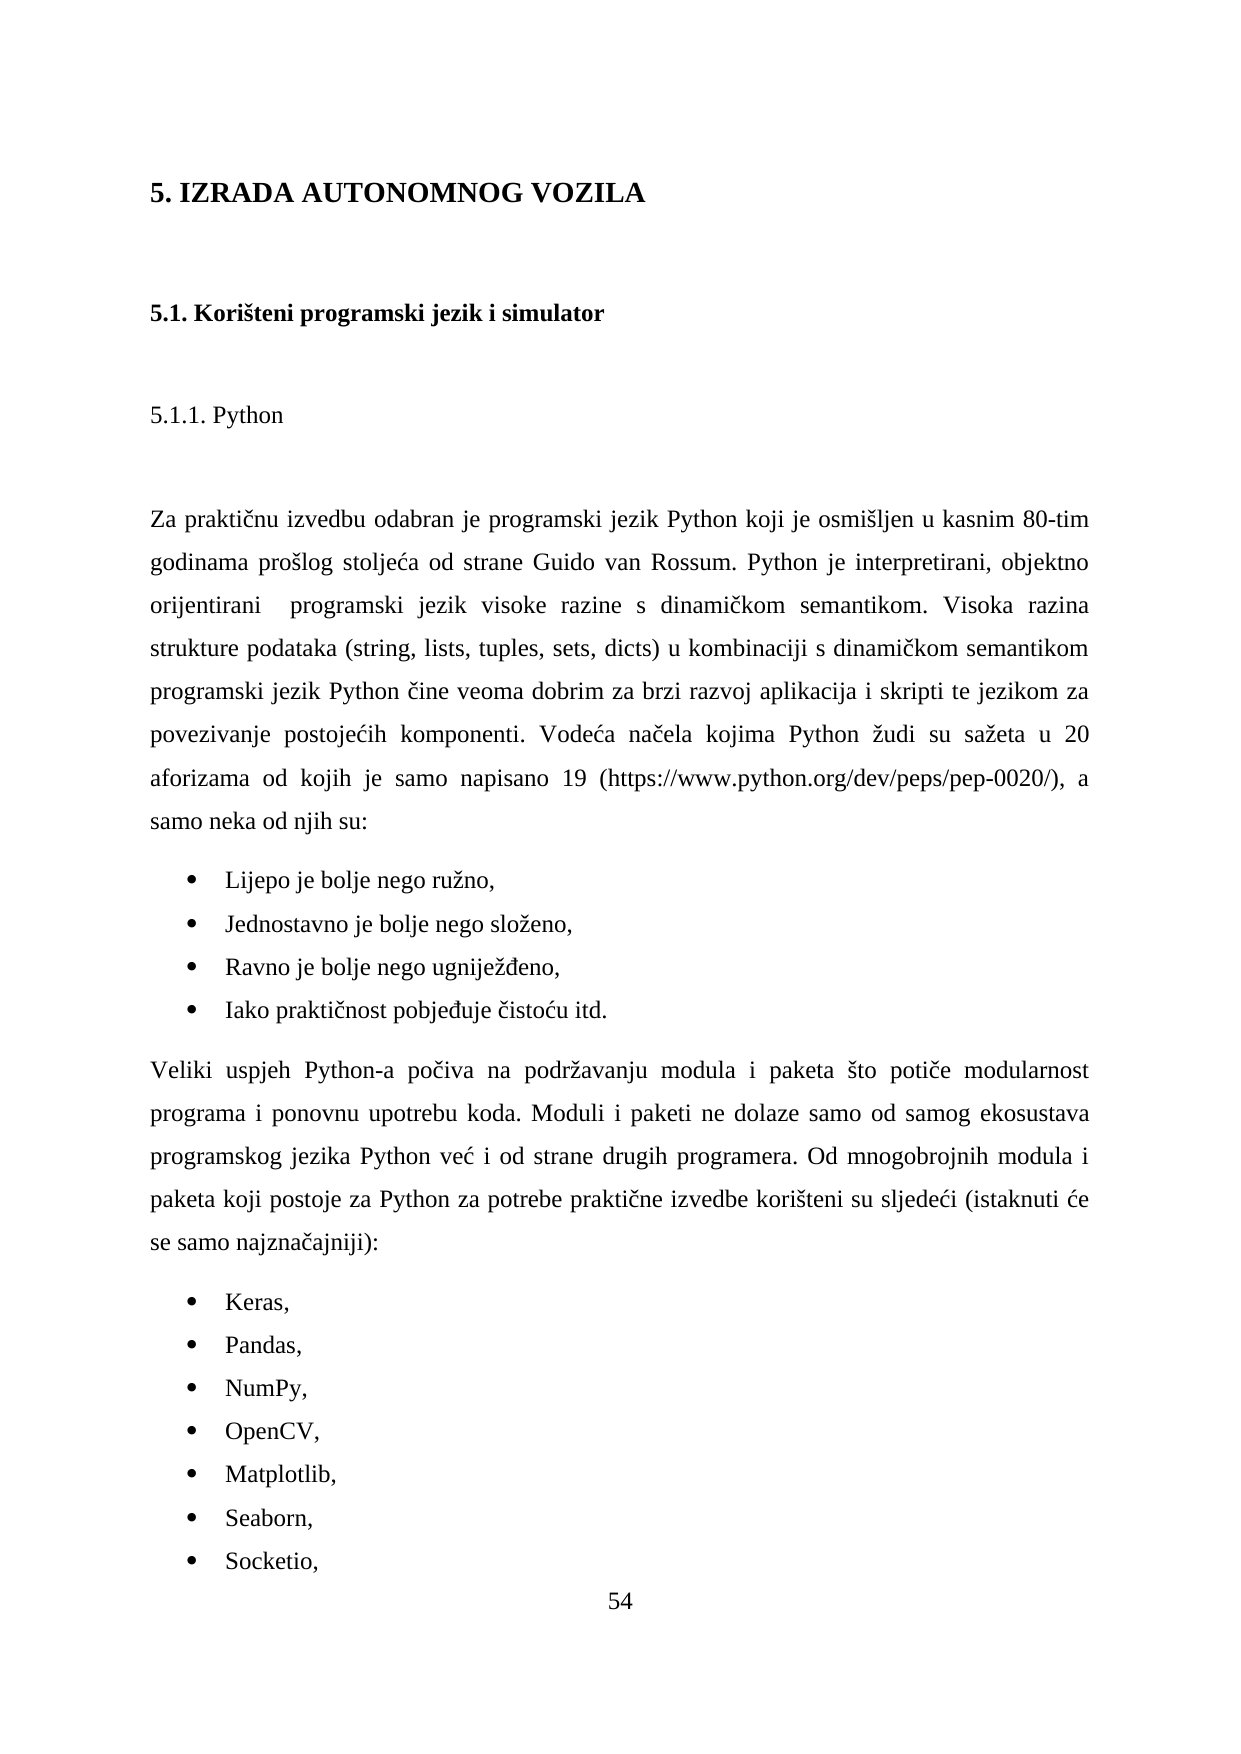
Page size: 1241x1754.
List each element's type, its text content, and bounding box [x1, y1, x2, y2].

list Pandas, [187, 1330, 1090, 1359]
subtitle Python [150, 401, 1090, 429]
text Za praktičnu izvedbu odabran je programski jezik Python koji je osmišljen u kasnim 80-tim godinama prošlog stoljeća od strane Guido van Rossum. Python je interpretirani, objektno orijentirani programski jezik visoke razine s dinamičkom semantikom. Visoka razina strukture podataka (string, lists, tuples, sets, dicts) u kombinaciji s dinamičkom semantikom programski jezik Python čine veoma dobrim za brzi razvoj aplikacija i skripti te jezikom za povezivanje postojećih komponenti. Vodeća načela kojima Python žudi su sažeta u 20 aforizama od kojih je samo napisano 19 (https://www.python.org/dev/peps/pep-0020/), a samo neka od njih su: [150, 504, 1090, 834]
subtitle IZRADA AUTONOMNOG VOZILA [150, 175, 1090, 208]
list Seaborn, [187, 1503, 1090, 1531]
list NumPy, [187, 1373, 1090, 1402]
list Socketio, [187, 1546, 1090, 1574]
list Jednostavno je bolje nego složeno, [187, 909, 1090, 937]
list Iako praktičnost pobjeđuje čistoću itd. [187, 995, 1090, 1024]
list OpenCV, [187, 1416, 1090, 1445]
list Lijepo je bolje nego ružno, [187, 866, 1090, 894]
list Keras, [187, 1287, 1090, 1316]
subtitle Korišteni programski jezik i simulator [150, 298, 1090, 326]
list Ravno je bolje nego ugniježđeno, [187, 952, 1090, 981]
list Matplotlib, [187, 1459, 1090, 1488]
text Veliki uspjeh Python-a počiva na podržavanju modula i paketa što potiče modularnost programa i ponovnu upotrebu koda. Moduli i paketi ne dolaze samo od samog ekosustava programskog jezika Python već i od strane drugih programera. Od mnogobrojnih modula i paketa koji postoje za Python za potrebe praktične izvedbe korišteni su sljedeći (istaknuti će se samo najznačajniji): [150, 1055, 1090, 1256]
